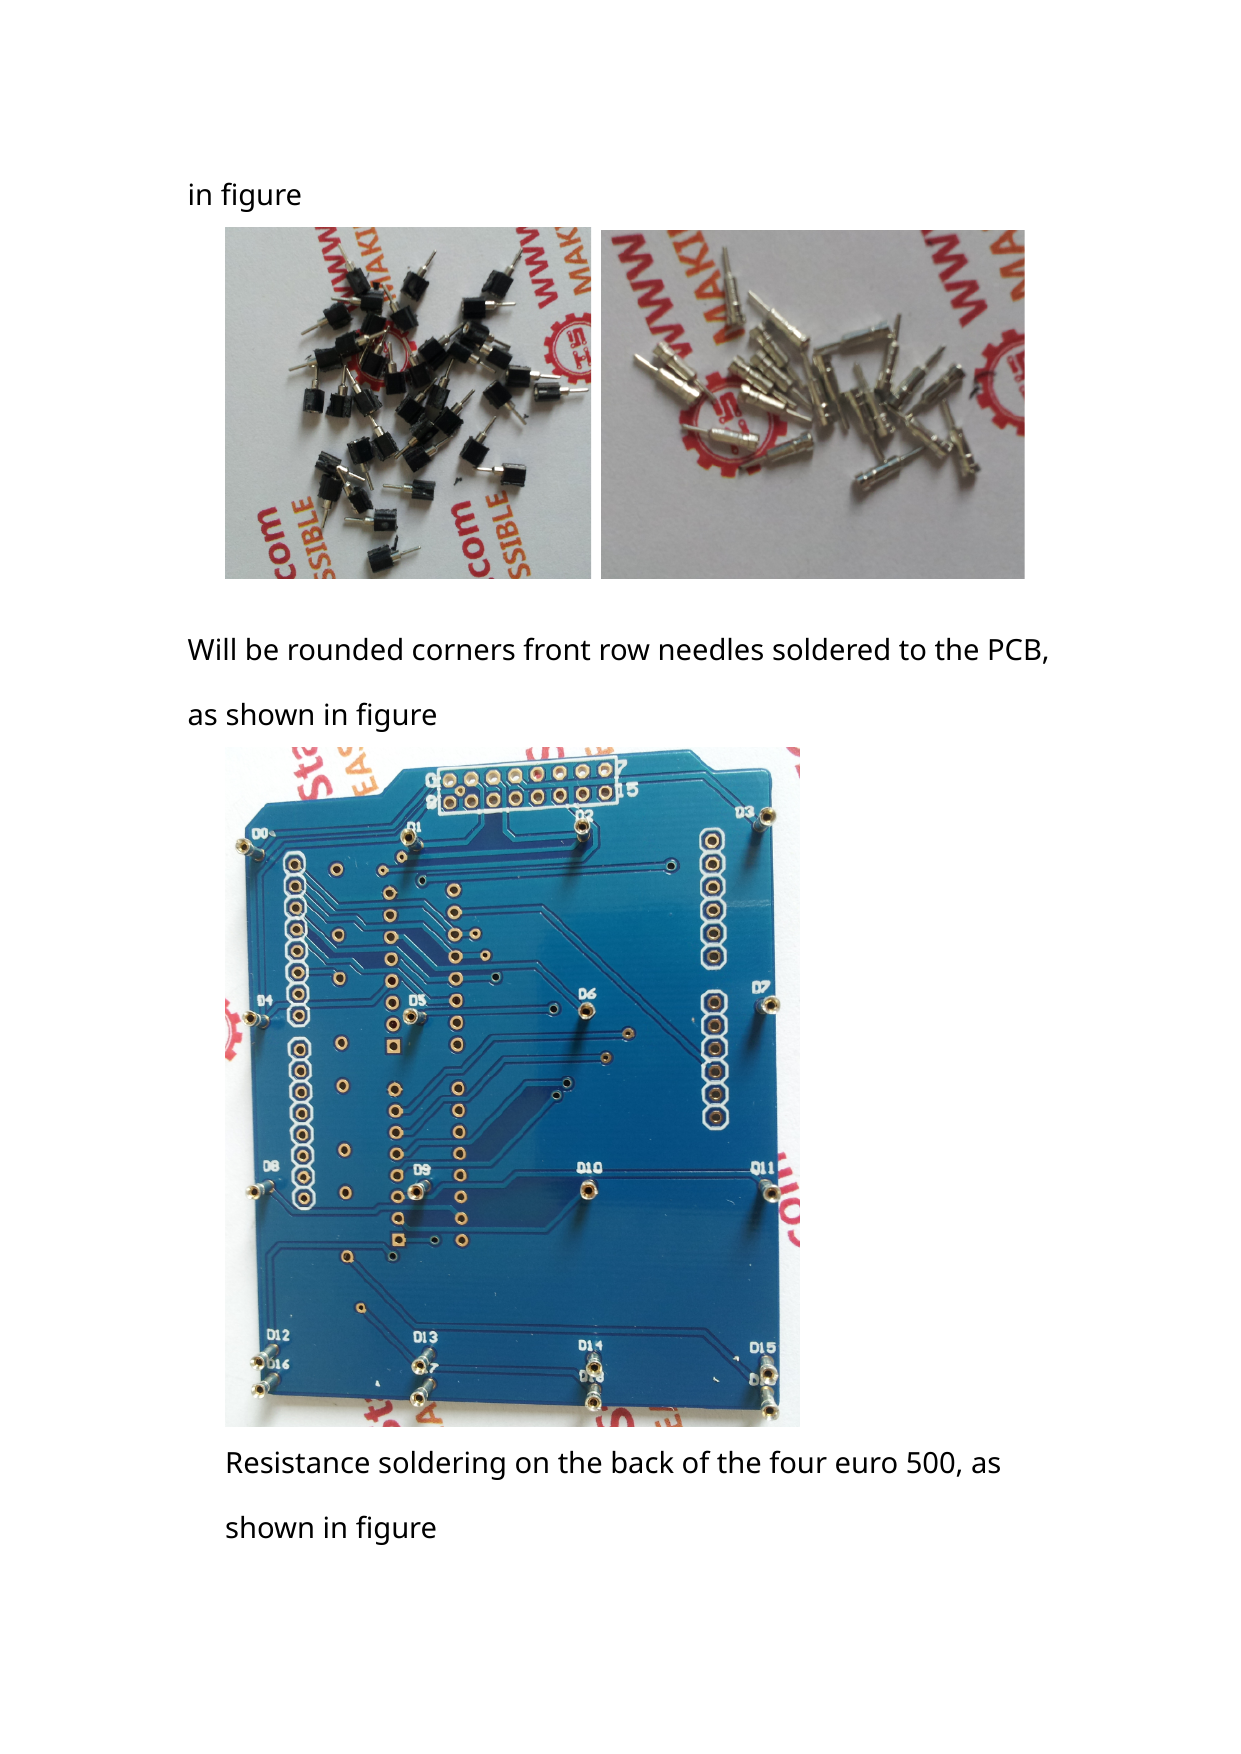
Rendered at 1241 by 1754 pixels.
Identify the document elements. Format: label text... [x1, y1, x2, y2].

picture [601, 230, 1025, 579]
picture [225, 747, 800, 1427]
text Will be rounded corners front row needles soldered to the PCB, as shown in figure [187, 617, 1053, 747]
picture [225, 227, 592, 579]
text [187, 162, 1053, 227]
list Resistance soldering on the back of the four euro 500, as shown in figure [225, 1429, 1053, 1559]
